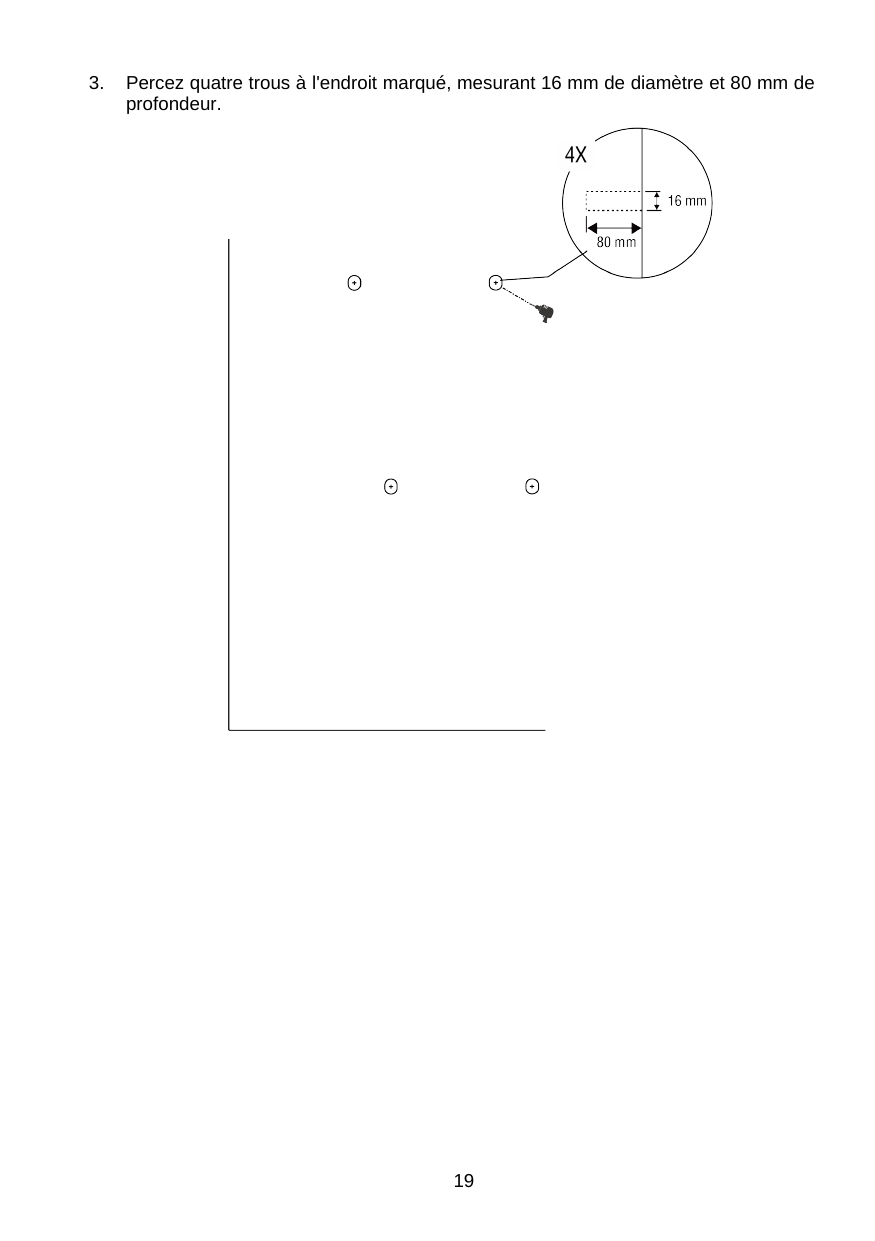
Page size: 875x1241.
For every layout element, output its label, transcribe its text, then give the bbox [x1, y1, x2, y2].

picture [228, 127, 713, 731]
list Percez quatre trous à l'endroit marqué, mesurant 16 mm de diamètre et 80 mm de profondeur. [89, 72, 815, 115]
